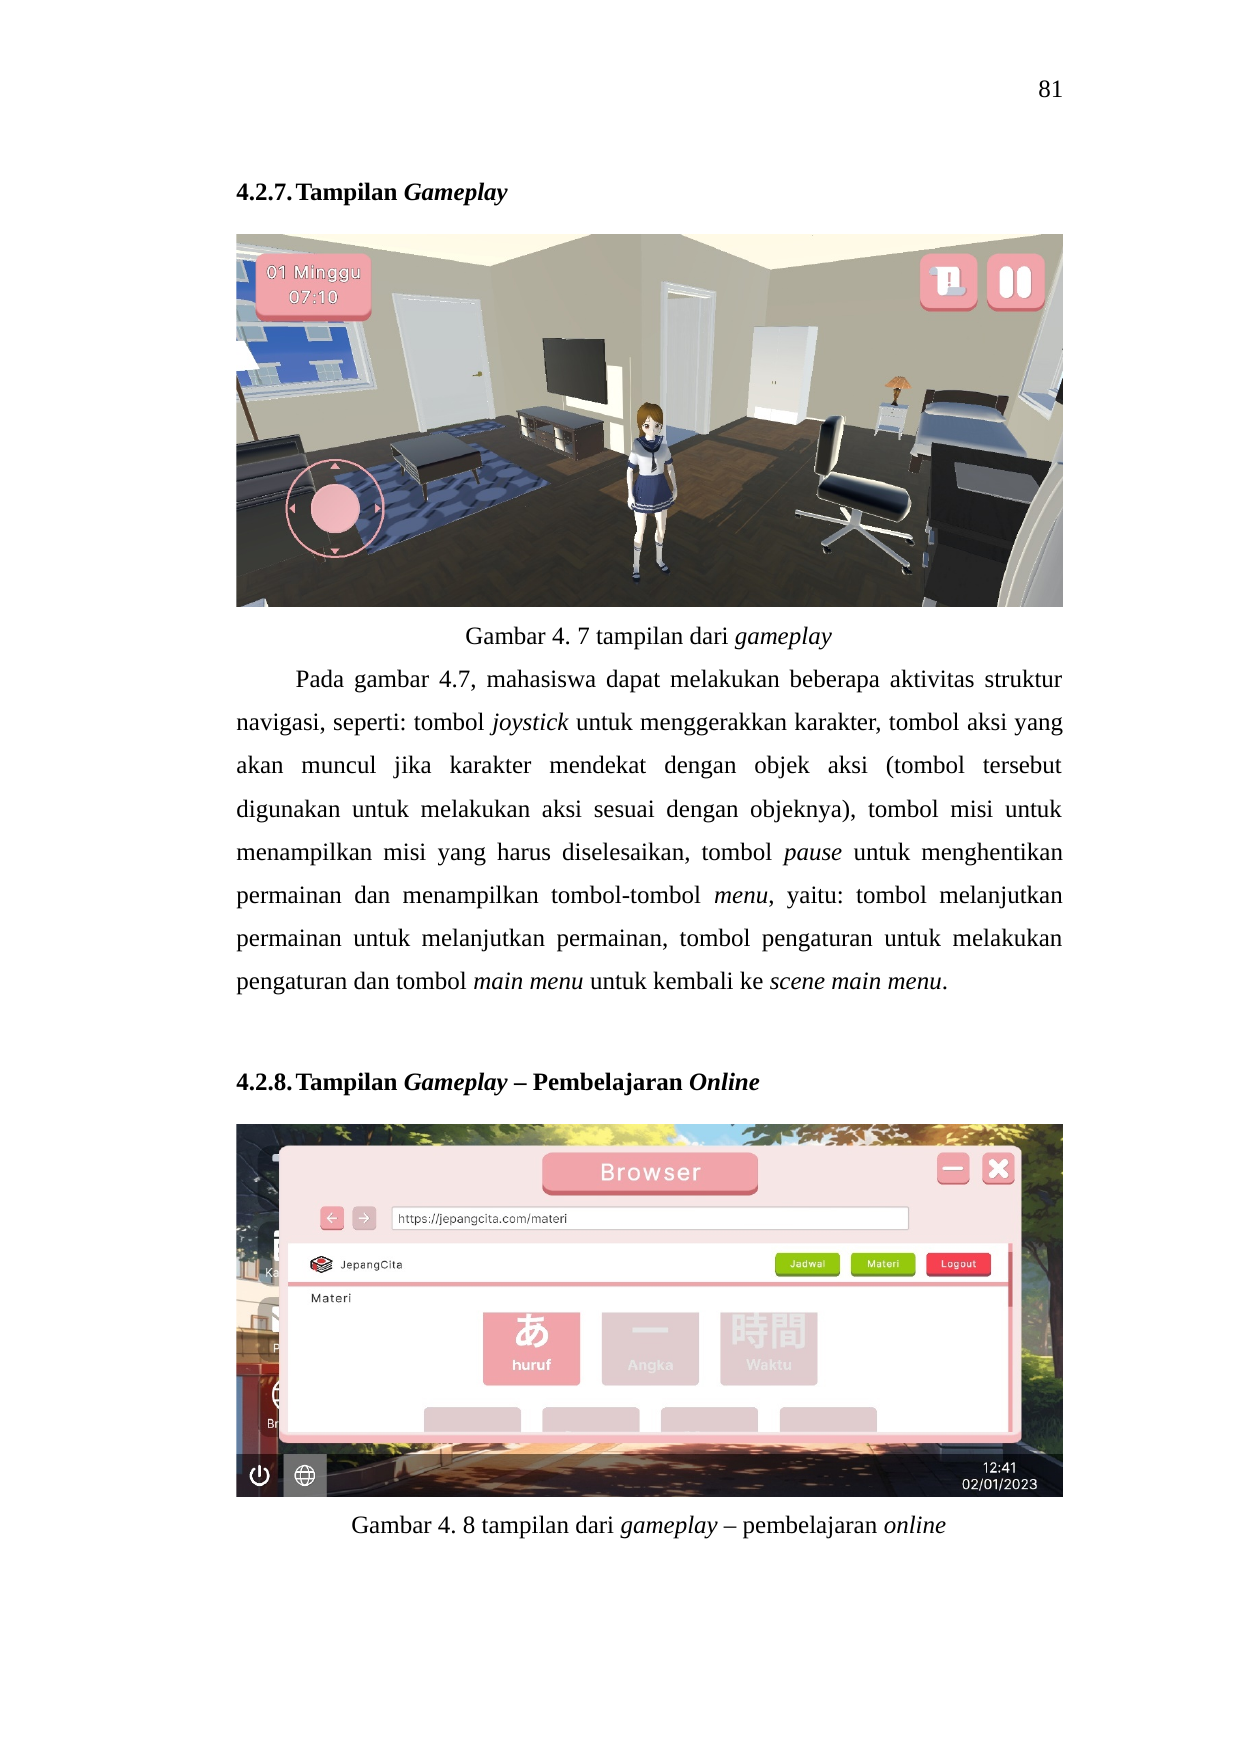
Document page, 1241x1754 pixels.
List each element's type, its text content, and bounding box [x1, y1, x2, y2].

text Pada gambar 4.7, mahasiswa dapat melakukan beberapa aktivitas struktur navigasi, seperti: tombol joystick untuk menggerakkan karakter, tombol aksi yang akan muncul jika karakter mendekat dengan objek aksi (tombol tersebut digunakan untuk melakukan aksi sesuai dengan objeknya), tombol misi untuk menampilkan misi yang harus diselesaikan, tombol pause untuk menghentikan permainan dan menampilkan tombol-tombol menu, yaitu: tombol melanjutkan permainan untuk melanjutkan permainan, tombol pengaturan untuk melakukan pengaturan dan tombol main menu untuk kembali ke scene main menu. [236, 664, 1063, 995]
subtitle Tampilan Gameplay – Pembelajaran Online [236, 1067, 1063, 1096]
text Gambar 4. 7 tampilan dari gameplay [236, 621, 1063, 650]
picture [236, 1124, 1063, 1497]
subtitle Tampilan Gameplay [236, 177, 1063, 206]
text Gambar 4. 8 tampilan dari gameplay – pembelajaran online [236, 1511, 1063, 1539]
picture [236, 234, 1063, 607]
